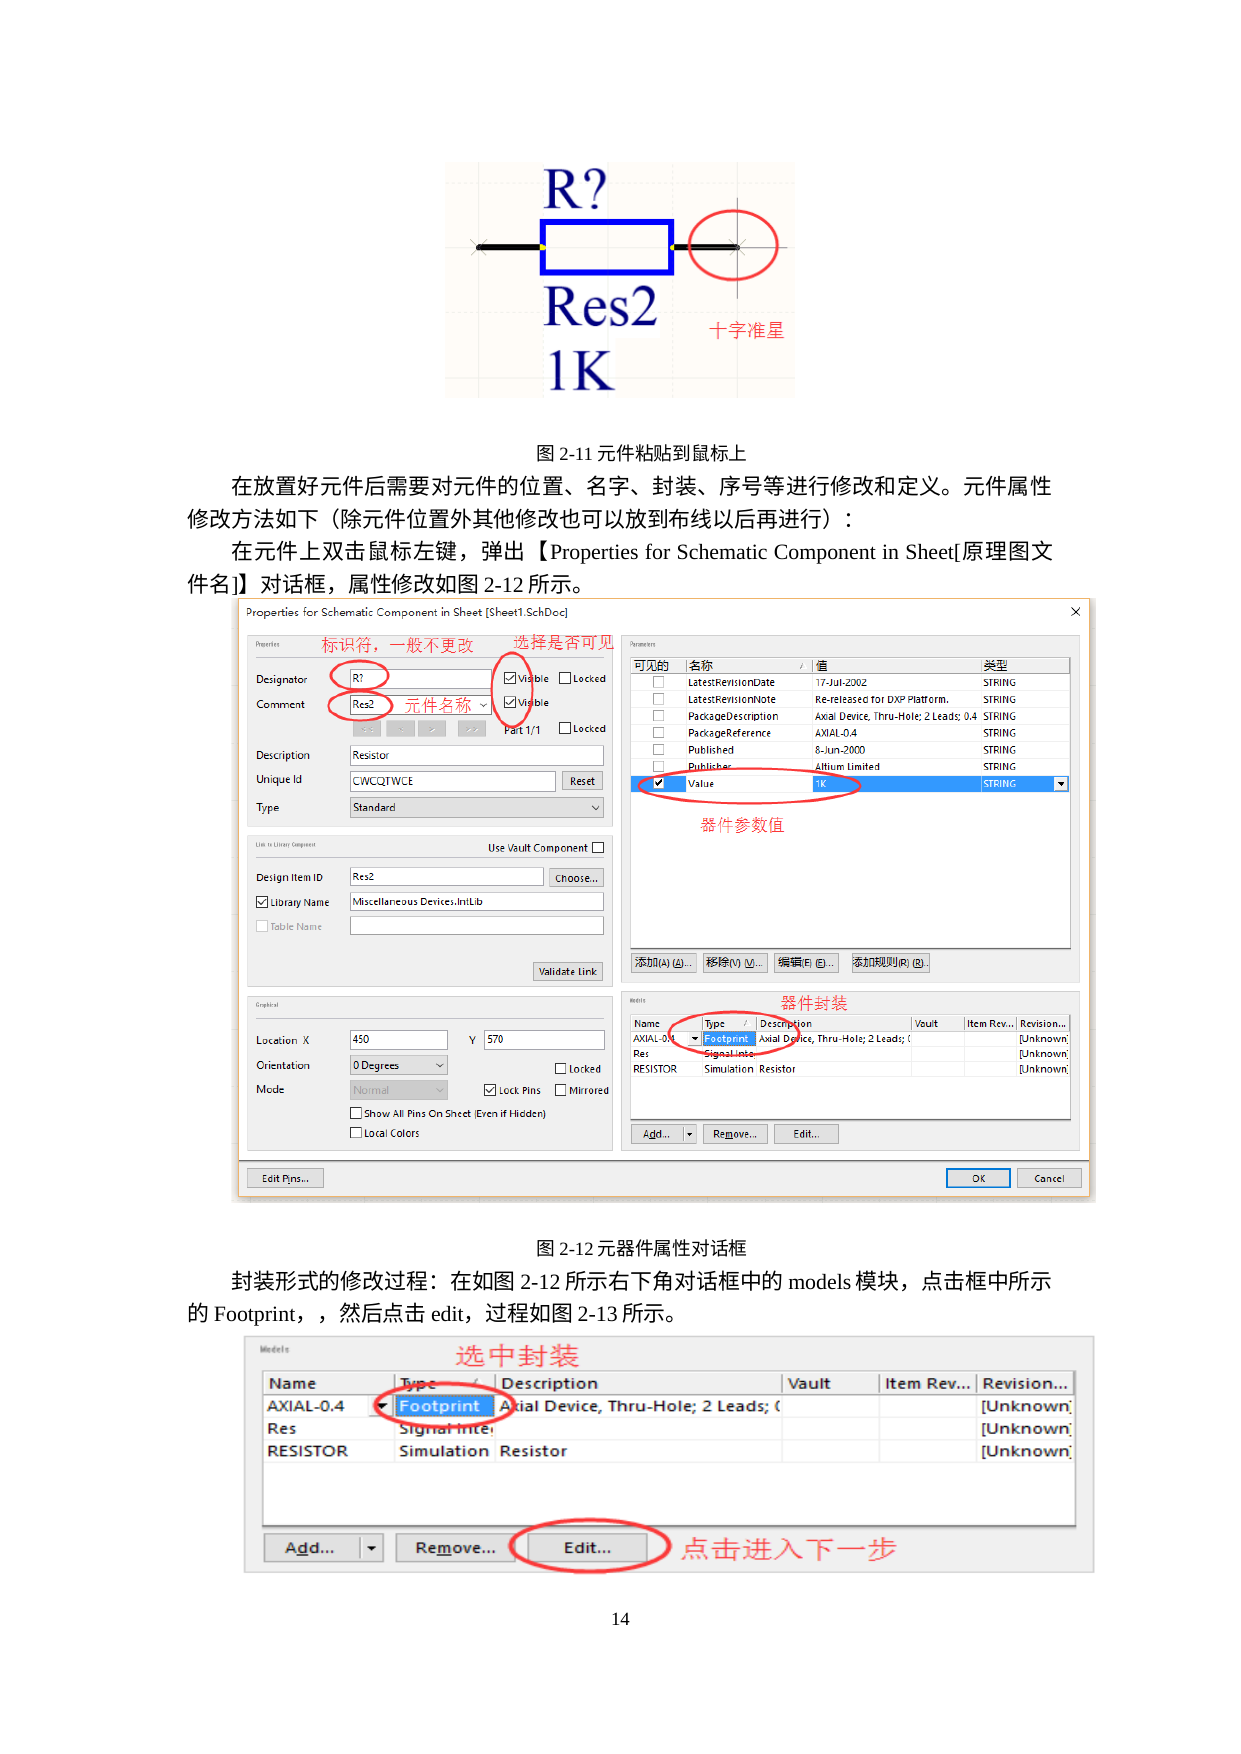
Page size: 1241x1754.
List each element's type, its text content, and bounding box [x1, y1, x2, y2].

text 图2-11 元件粘贴到鼠标上 [187, 436, 1053, 469]
text 在元件上双击鼠标左键，弹出【Properties for Schematic Component in Sheet[原理图文件名]】对话框，属性修改如图2-12所示。 [187, 534, 1053, 599]
text 封装形式的修改过程：在如图2-12所示右下角对话框中的models模块，点击框中所示的Footprint，，然后点击edit，过程如图2-13所示。 [187, 1263, 1053, 1328]
text 图2-12元器件属性对话框 [187, 1231, 1053, 1263]
text 在放置好元件后需要对元件的位置、名字、封装、序号等进行修改和定义。元件属性修改方法如下（除元件位置外其他修改也可以放到布线以后再进行）： [187, 469, 1053, 534]
picture [231, 1328, 1103, 1581]
picture [231, 598, 1096, 1203]
picture [445, 162, 795, 398]
